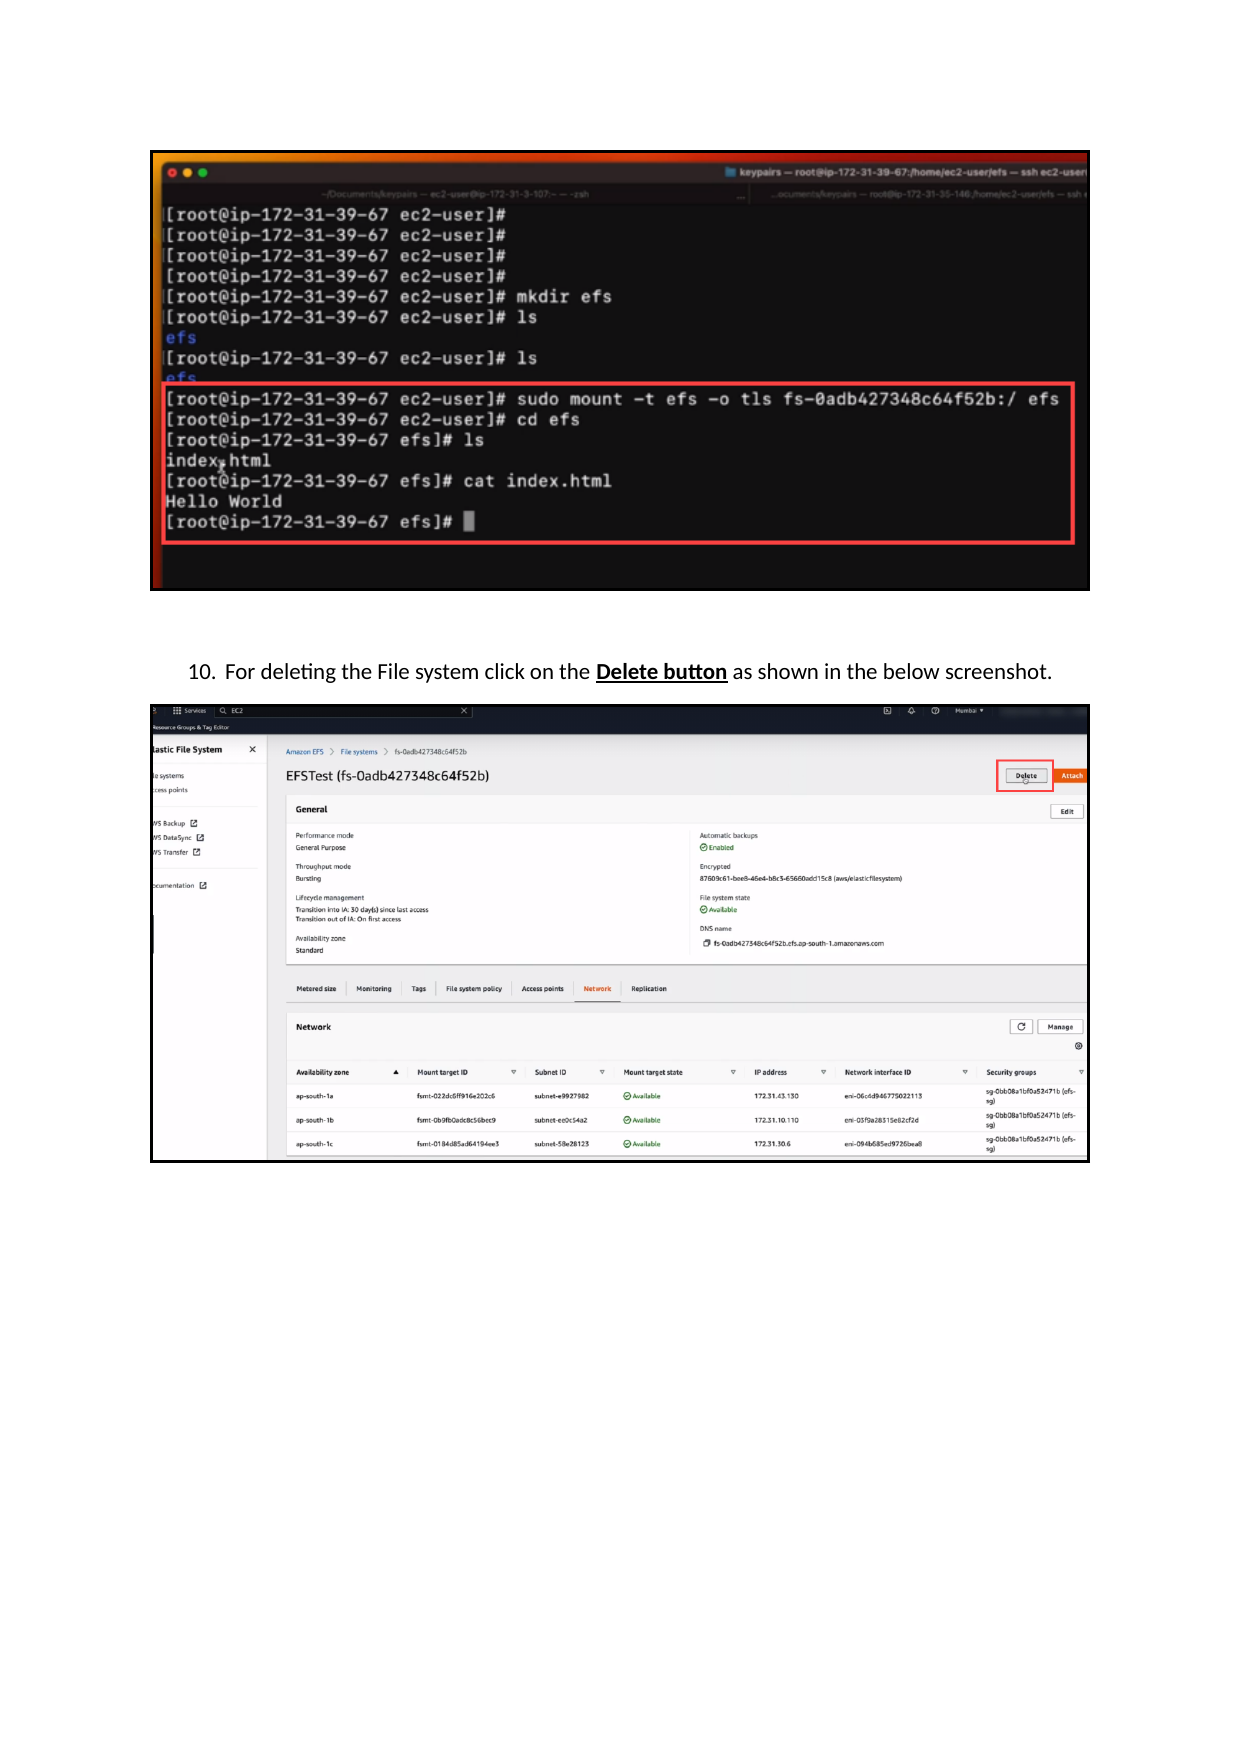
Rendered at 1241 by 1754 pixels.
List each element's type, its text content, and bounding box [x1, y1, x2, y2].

picture [153, 707, 1087, 1160]
list For deleting the File system click on the Delete button as shown in the below screenshot. [187, 657, 1090, 685]
picture [153, 153, 1087, 588]
